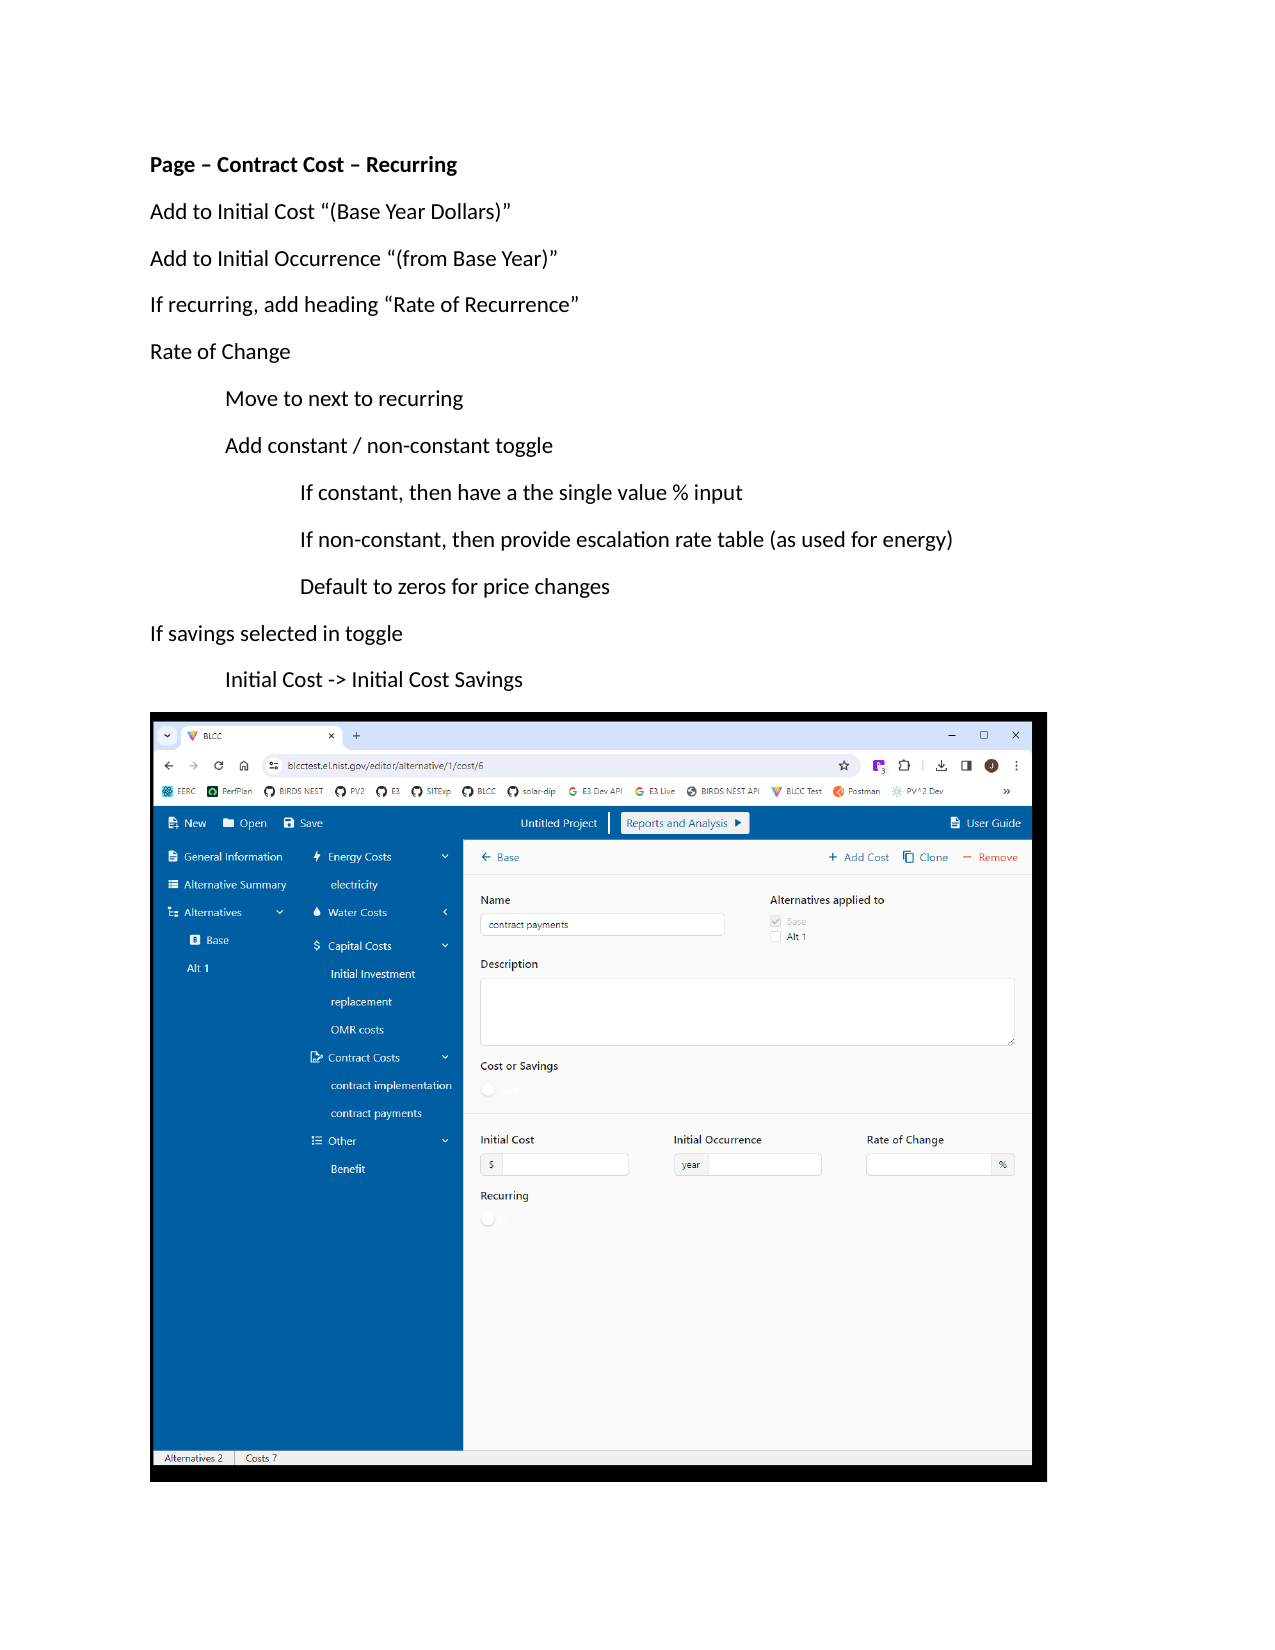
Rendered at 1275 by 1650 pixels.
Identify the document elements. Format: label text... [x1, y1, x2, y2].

text Initial Cost -> Initial Cost Savings [150, 666, 1125, 694]
text If recurring, add heading “Rate of Recurrence” [150, 291, 1125, 319]
text If non-constant, then provide escalation rate table (as used for energy) [150, 525, 1125, 553]
text Rate of Change [150, 337, 1125, 366]
text Move to next to recurring [150, 384, 1125, 412]
text Default to zeros for price changes [150, 572, 1125, 600]
text Add to Initial Cost “(Base Year Dollars)” [150, 197, 1125, 225]
text If constant, then have a the single value % input [150, 478, 1125, 506]
text Add constant / non-constant toggle [150, 431, 1125, 459]
text Page – Contract Cost – Recurring [150, 150, 1125, 178]
picture [150, 712, 1048, 1482]
text If savings selected in toggle [150, 619, 1125, 647]
text Add to Initial Occurrence “(from Base Year)” [150, 244, 1125, 272]
